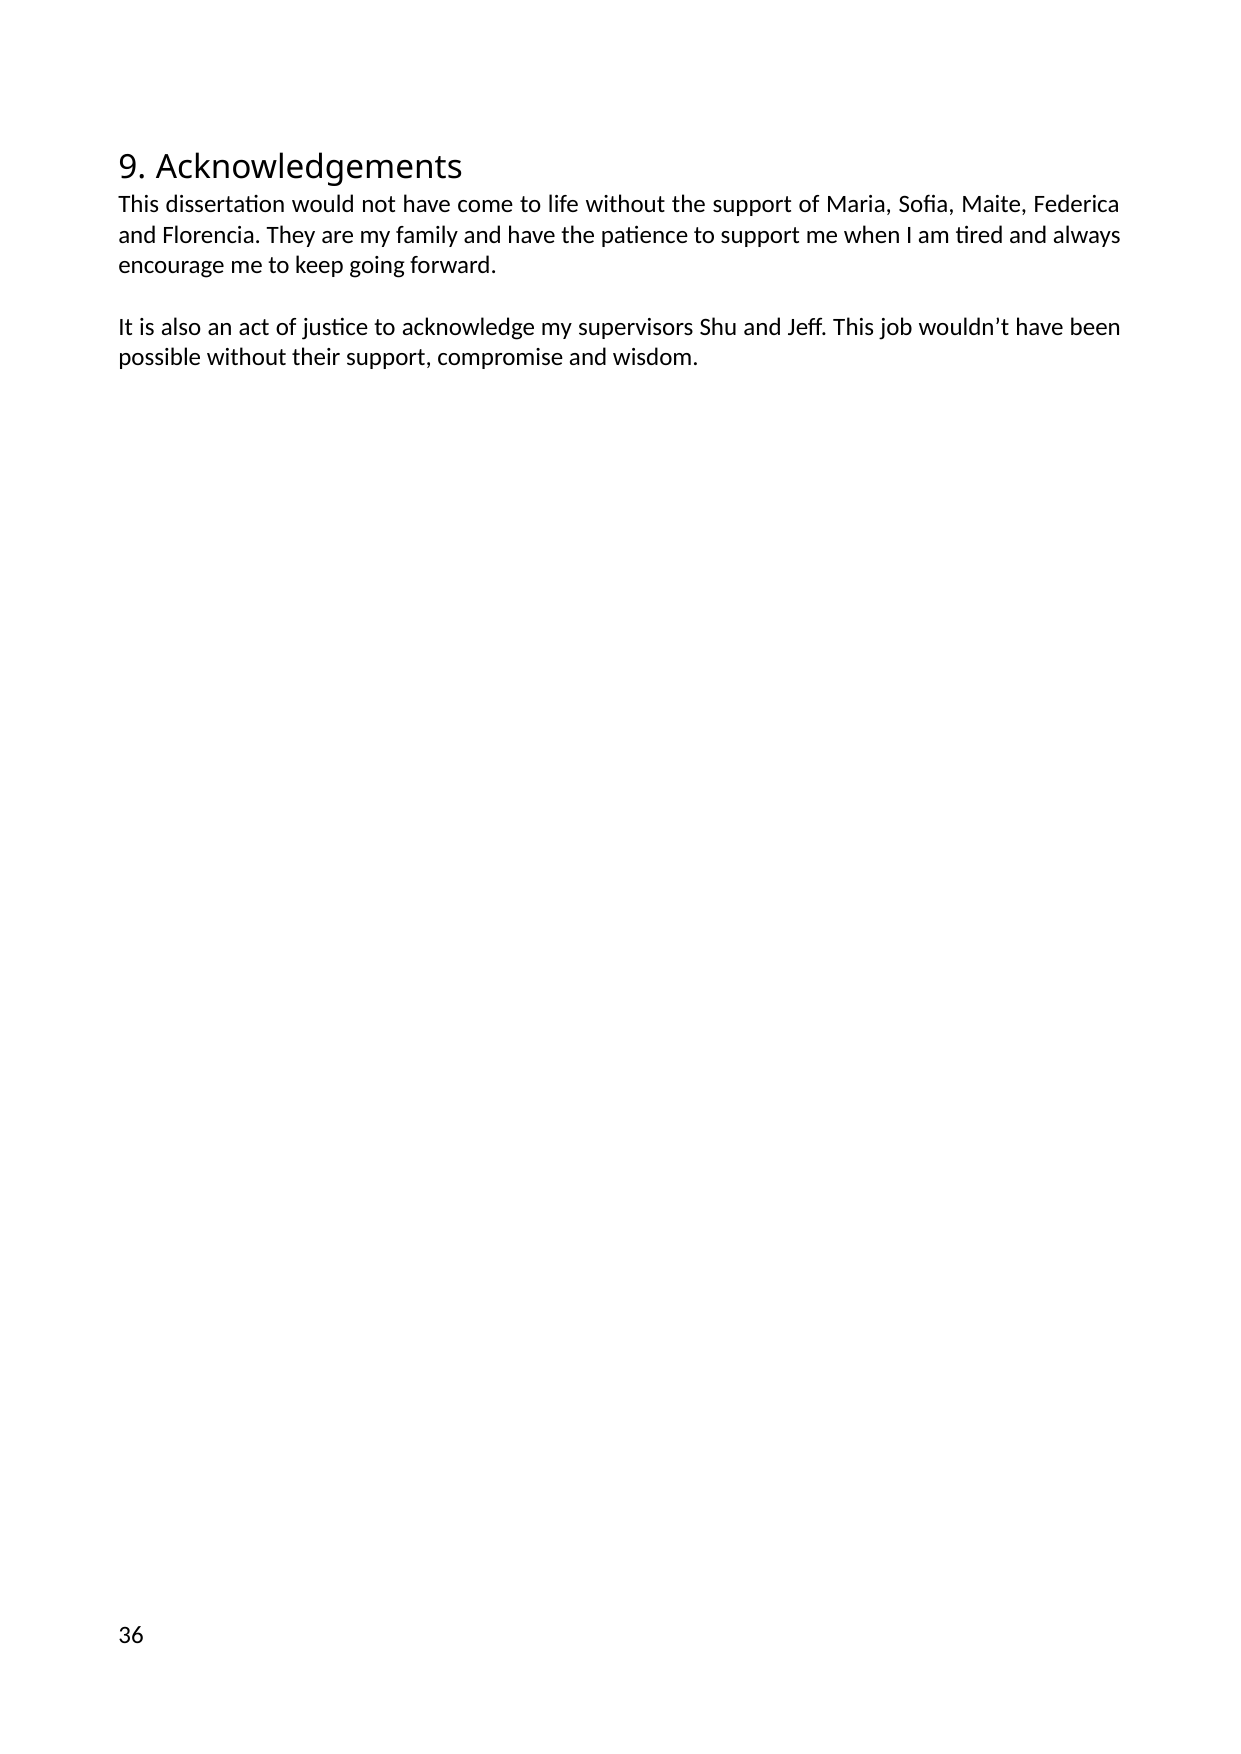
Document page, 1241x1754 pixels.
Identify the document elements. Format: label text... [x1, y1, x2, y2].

text It is also an act of justice to acknowledge my supervisors Shu and Jeff. This job wouldn’t have been possible without their support, compromise and wisdom. [118, 311, 1122, 372]
subtitle Acknowledgements [118, 143, 1122, 188]
text This dissertation would not have come to life without the support of Maria, Sofia, Maite, Federica and Florencia. They are my family and have the patience to support me when I am tired and always encourage me to keep going forward. [118, 188, 1122, 280]
